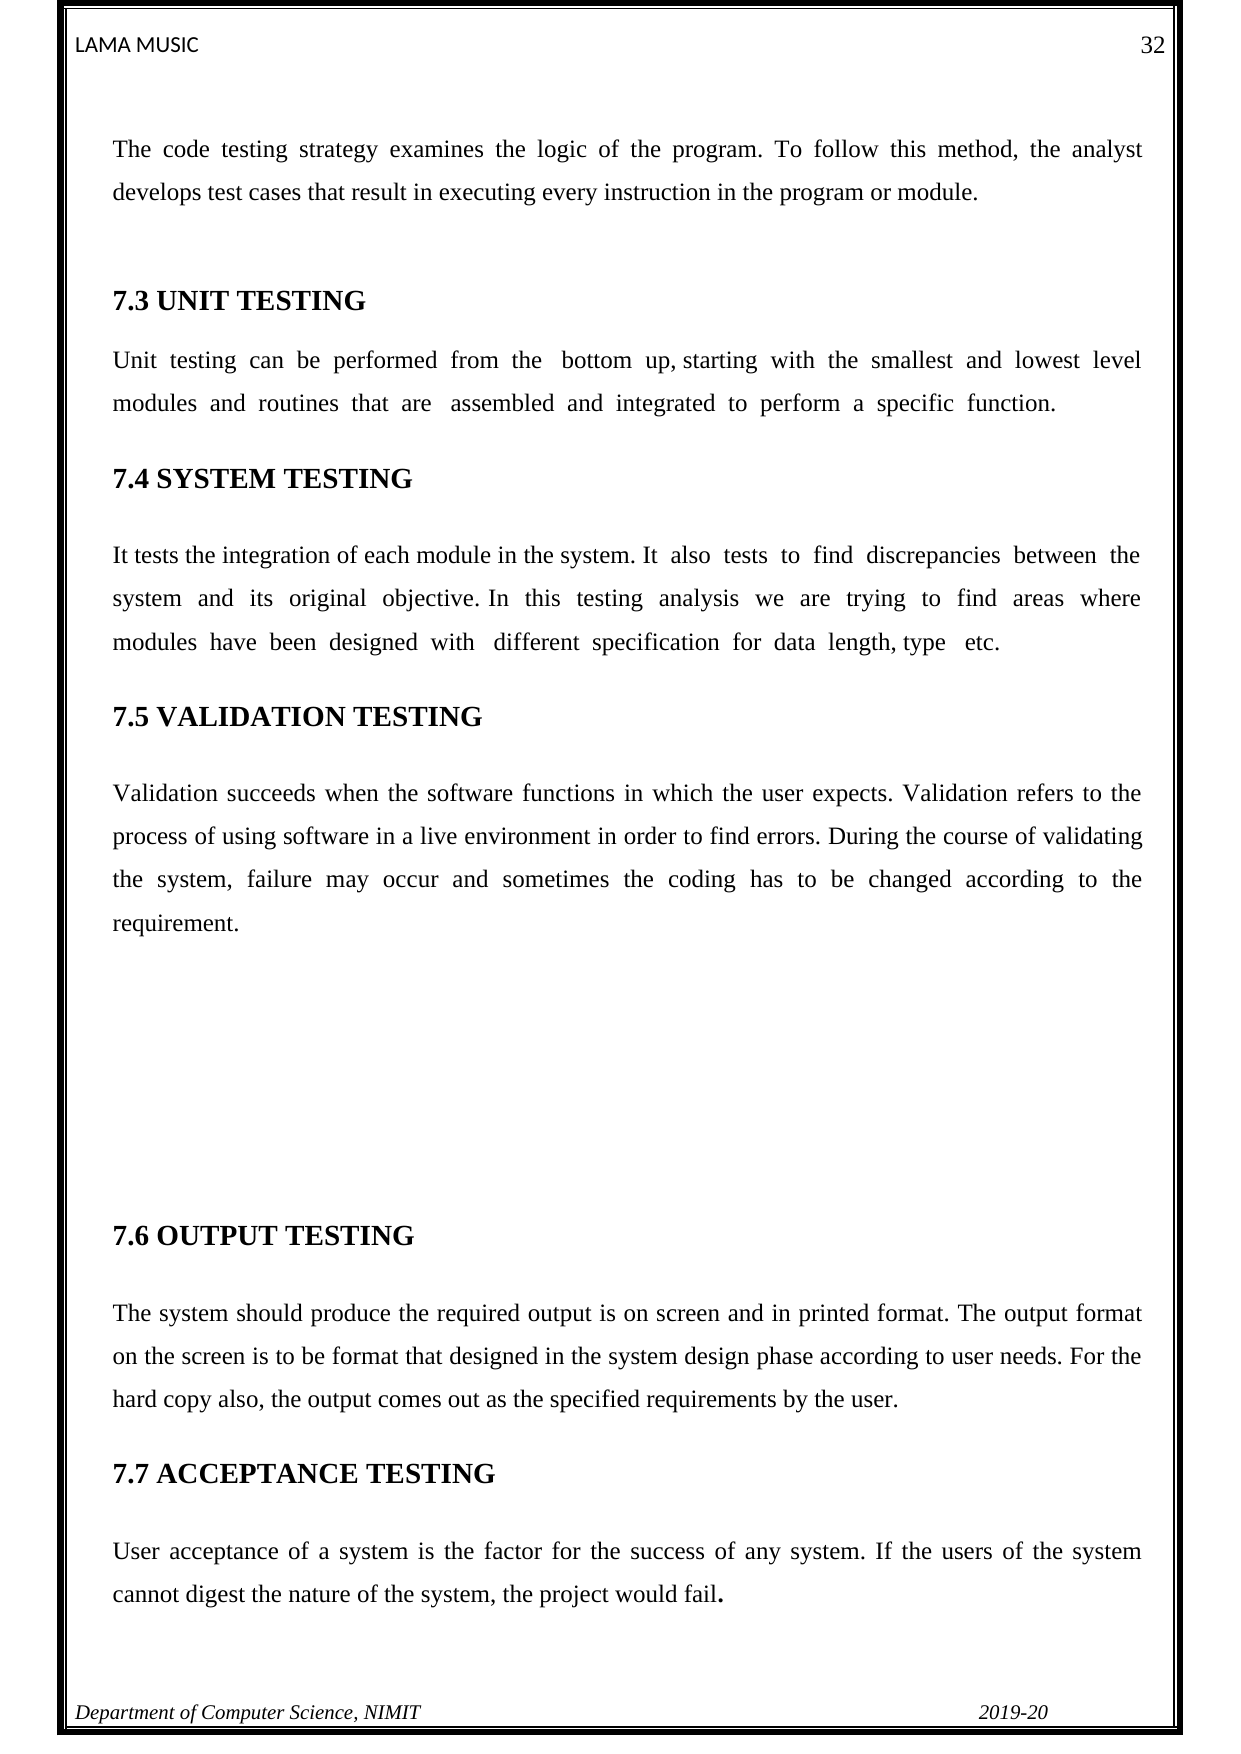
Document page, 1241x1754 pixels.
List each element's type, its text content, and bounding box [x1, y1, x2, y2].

text 7.6 OUTPUT TESTING [112, 1218, 1144, 1252]
text Validation succeeds when the software functions in which the user expects. Validation refers to the process of using software in a live environment in order to find errors. During the course of validating the system, failure may occur and sometimes the coding has to be changed according to the requirement. [112, 778, 1144, 936]
text The code testing strategy examines the logic of the program. To follow this method, the analyst develops test cases that result in executing every instruction in the program or module. [112, 134, 1144, 206]
text The system should produce the required output is on screen and in printed format. The output format on the screen is to be format that designed in the system design phase according to user needs. For the hard copy also, the output comes out as the specified requirements by the user. [112, 1298, 1144, 1413]
text 7.5 VALIDATION TESTING [112, 699, 1144, 732]
text 7.4 SYSTEM TESTING [112, 461, 1144, 494]
text 7.3 UNIT TESTING [112, 283, 1144, 316]
text Unit testing can be performed from the bottom up, starting with the smallest and lowest level modules and routines that are assembled and integrated to perform a specific function. [112, 345, 1144, 417]
text It tests the integration of each module in the system. It also tests to find discrepancies between the system and its original objective. In this testing analysis we are trying to find areas where modules have been designed with different specification for data length, type etc. [112, 540, 1144, 655]
text User acceptance of a system is the factor for the success of any system. If the users of the system cannot digest the nature of the system, the project would fail. [112, 1536, 1144, 1608]
text 7.7 ACCEPTANCE TESTING [112, 1456, 1144, 1490]
